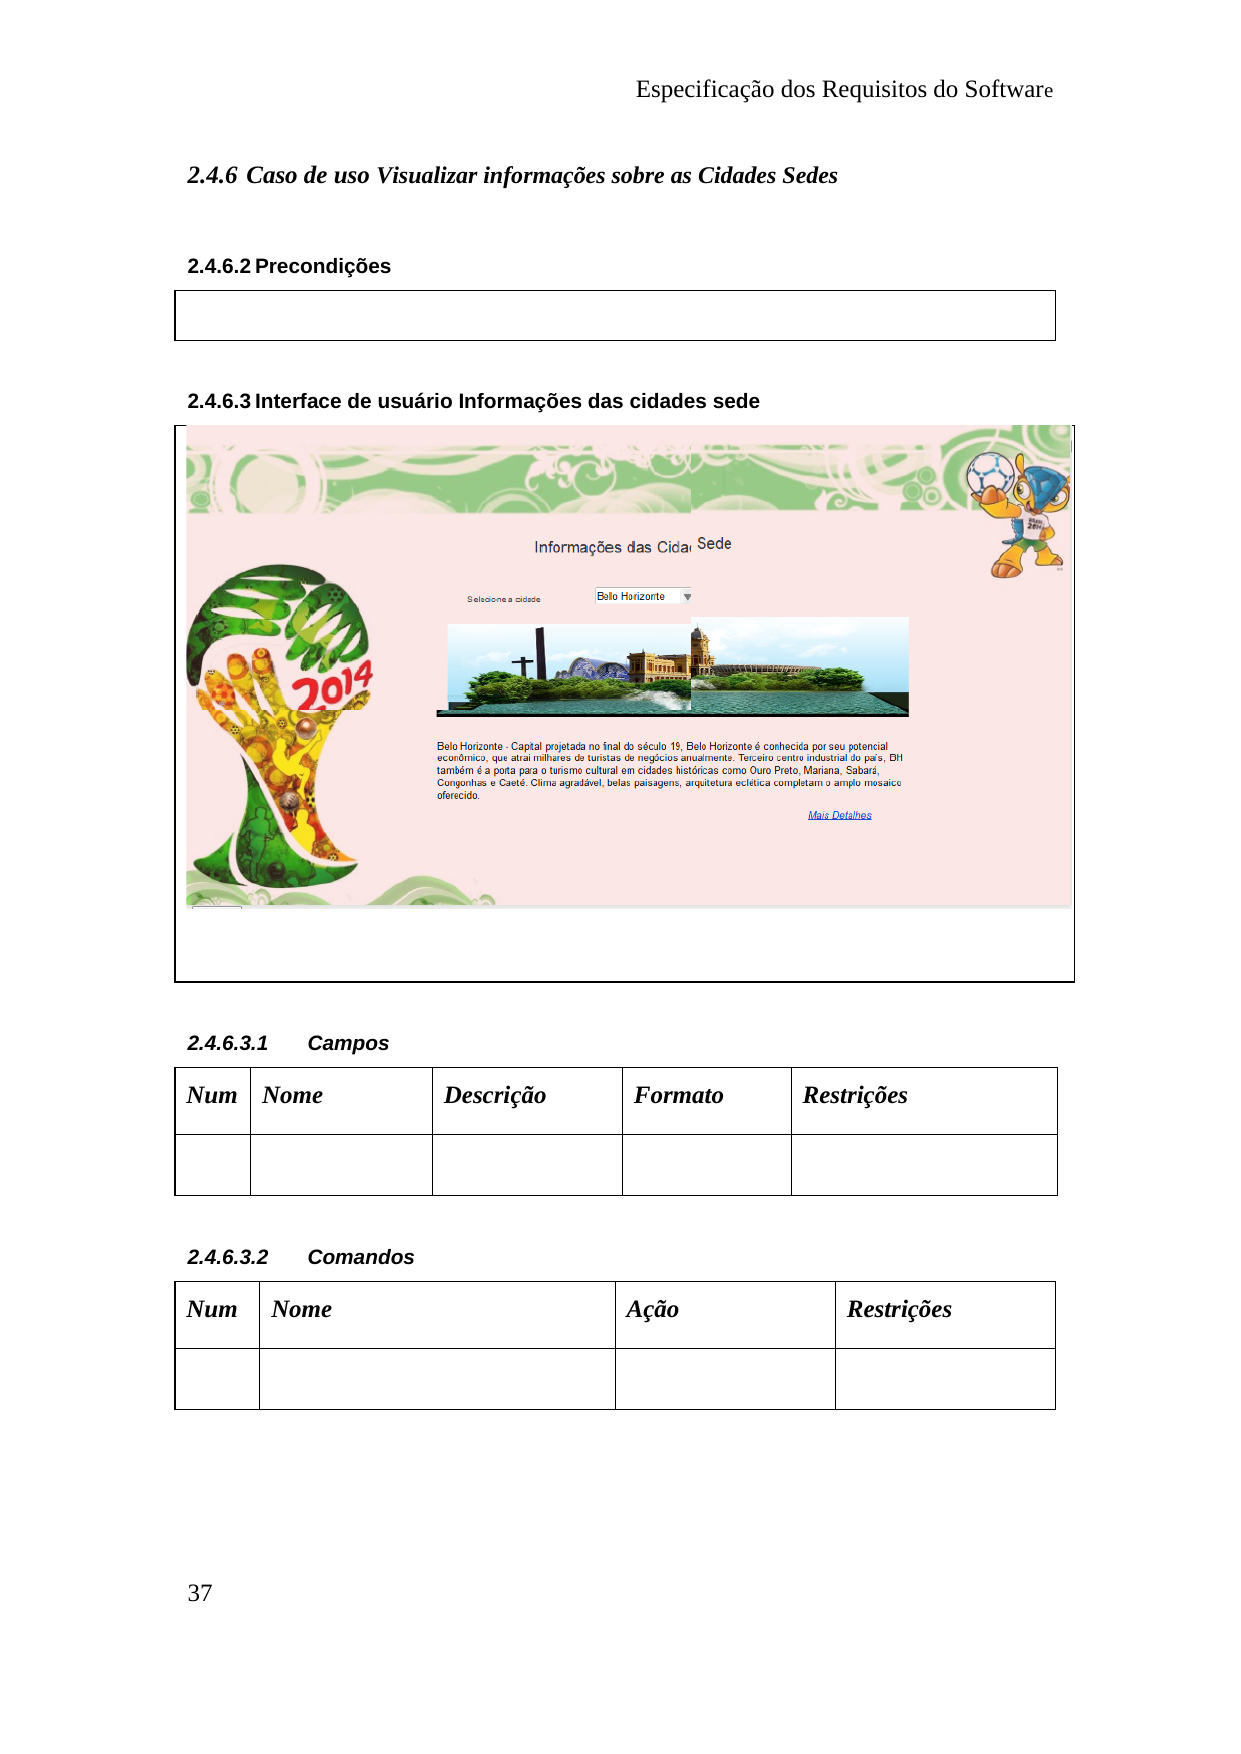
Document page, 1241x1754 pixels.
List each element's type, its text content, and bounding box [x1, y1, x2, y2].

picture [186, 425, 1073, 909]
table_cell [623, 1135, 791, 1195]
subtitle Interface de usuário Informações das cidades sede [187, 389, 1053, 413]
subtitle Comandos [187, 1245, 1053, 1269]
table_header Num [176, 1282, 259, 1347]
table_header [176, 426, 1074, 981]
table_header Restrições [836, 1282, 1055, 1347]
table_cell [792, 1135, 1057, 1195]
table_header Nome [251, 1068, 432, 1133]
table_header Nome [260, 1282, 615, 1347]
table_cell [251, 1135, 432, 1195]
table_cell [176, 1135, 250, 1195]
table_cell [176, 1349, 259, 1409]
table_header Num [176, 1068, 250, 1133]
subtitle Campos [187, 1031, 1053, 1055]
table_cell [836, 1349, 1055, 1409]
table_cell [260, 1349, 615, 1409]
subtitle Precondições [187, 254, 1053, 278]
table_header Formato [623, 1068, 791, 1133]
subtitle Caso de uso Visualizar informações sobre as Cidades Sedes [187, 160, 1053, 189]
table_header [176, 291, 1055, 339]
table_header Descrição [433, 1068, 622, 1133]
table_cell [616, 1349, 835, 1409]
table_header Restrições [792, 1068, 1057, 1133]
table_header Ação [616, 1282, 835, 1347]
table_cell [433, 1135, 622, 1195]
